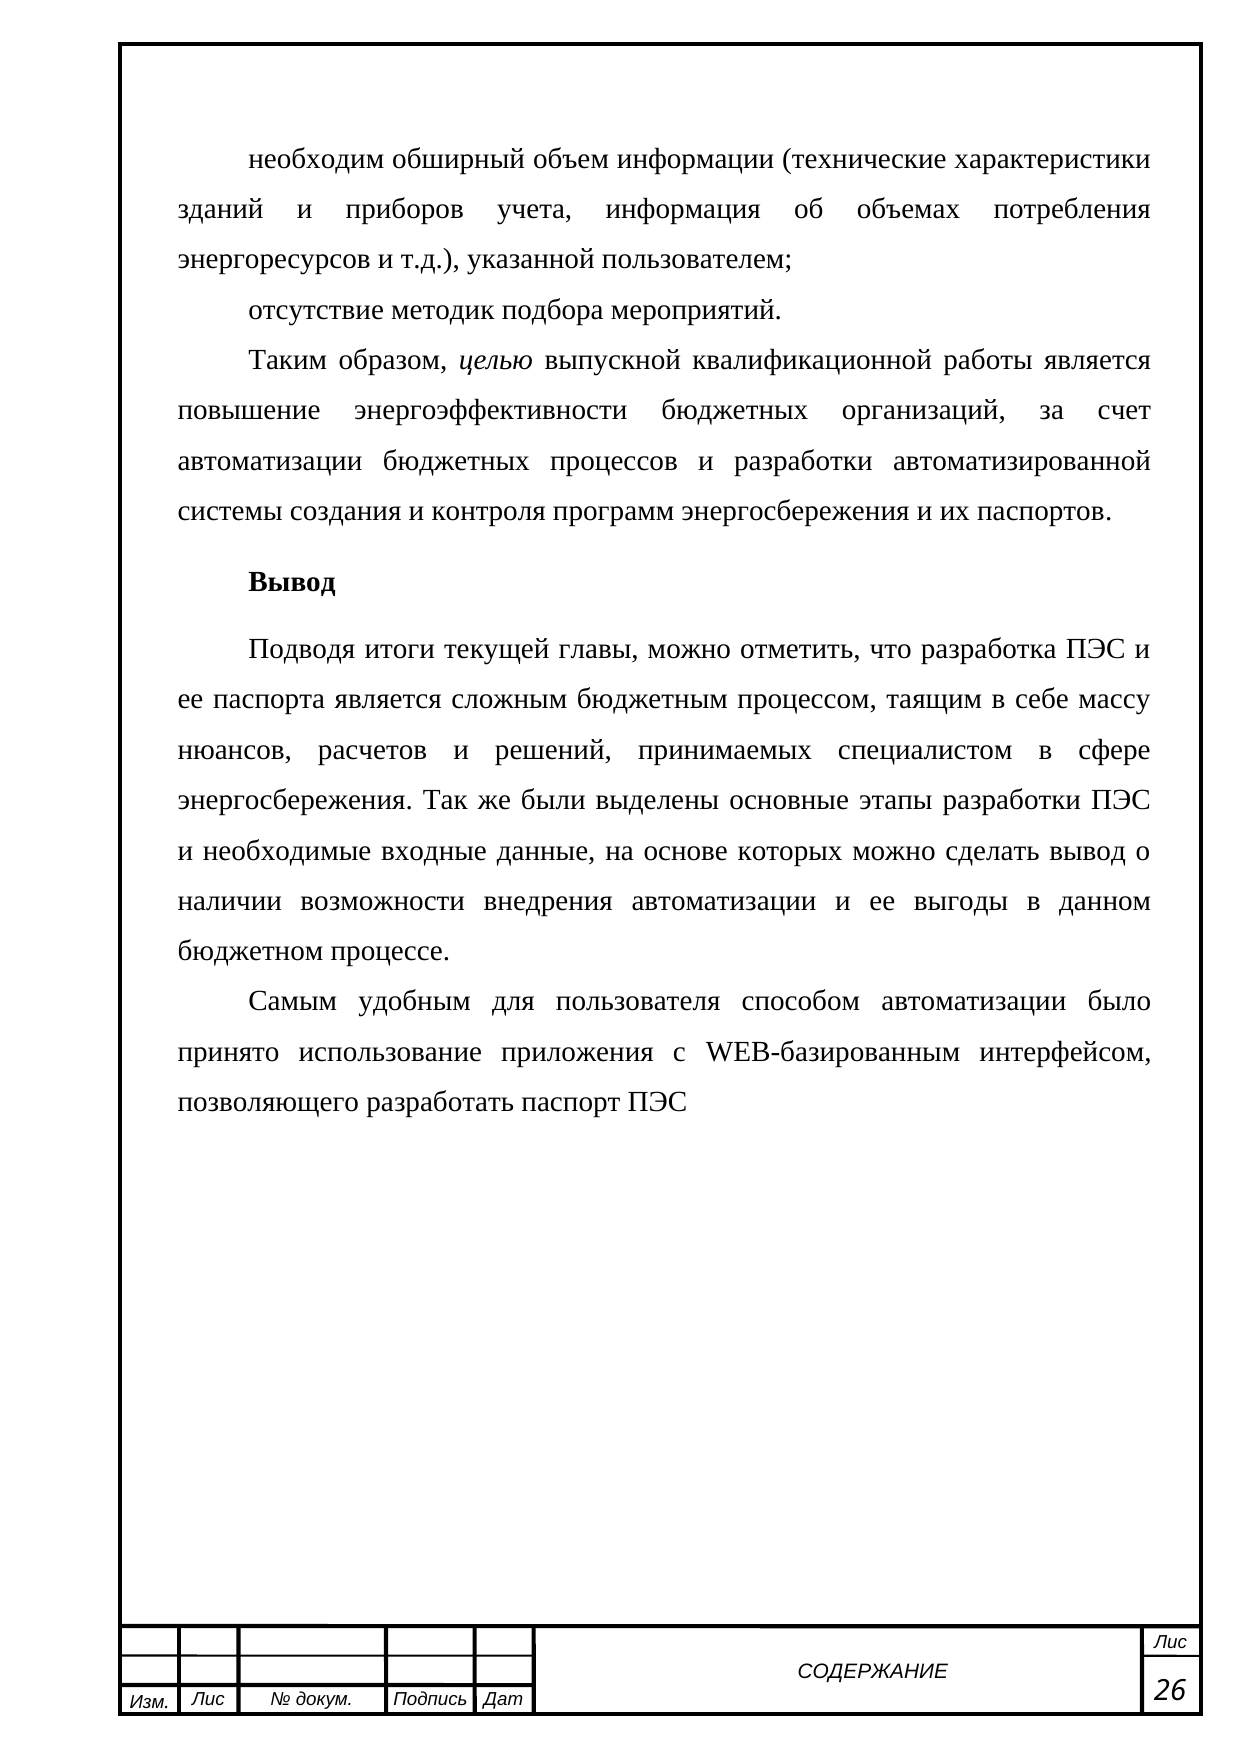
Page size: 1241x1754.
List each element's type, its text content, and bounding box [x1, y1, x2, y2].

text Подводя итоги текущей главы, можно отметить, что разработка ПЭС и ее паспорта является сложным бюджетным процессом, таящим в себе массу нюансов, расчетов и решений, принимаемых специалистом в сфере энергосбережения. Так же были выделены основные этапы разработки ПЭС и необходимые входные данные, на основе которых можно сделать вывод о наличии возможности внедрения автоматизации и ее выгоды в данном бюджетном процессе. [177, 631, 1152, 967]
text отсутствие методик подбора мероприятий. [177, 292, 1152, 325]
text Таким образом, целью выпускной квалификационной работы является повышение энергоэффективности бюджетных организаций, за счет автоматизации бюджетных процессов и разработки автоматизированной системы создания и контроля программ энергосбережения и их паспортов. [177, 342, 1152, 527]
text необходим обширный объем информации (технические характеристики зданий и приборов учета, информация об объемах потребления энергоресурсов и т.д.), указанной пользователем; [177, 141, 1152, 275]
text Вывод [177, 564, 1152, 598]
text Самым удобным для пользователя способом автоматизации было принято использование приложения с WEB-базированным интерфейсом, позволяющего разработать паспорт ПЭС [177, 983, 1152, 1118]
